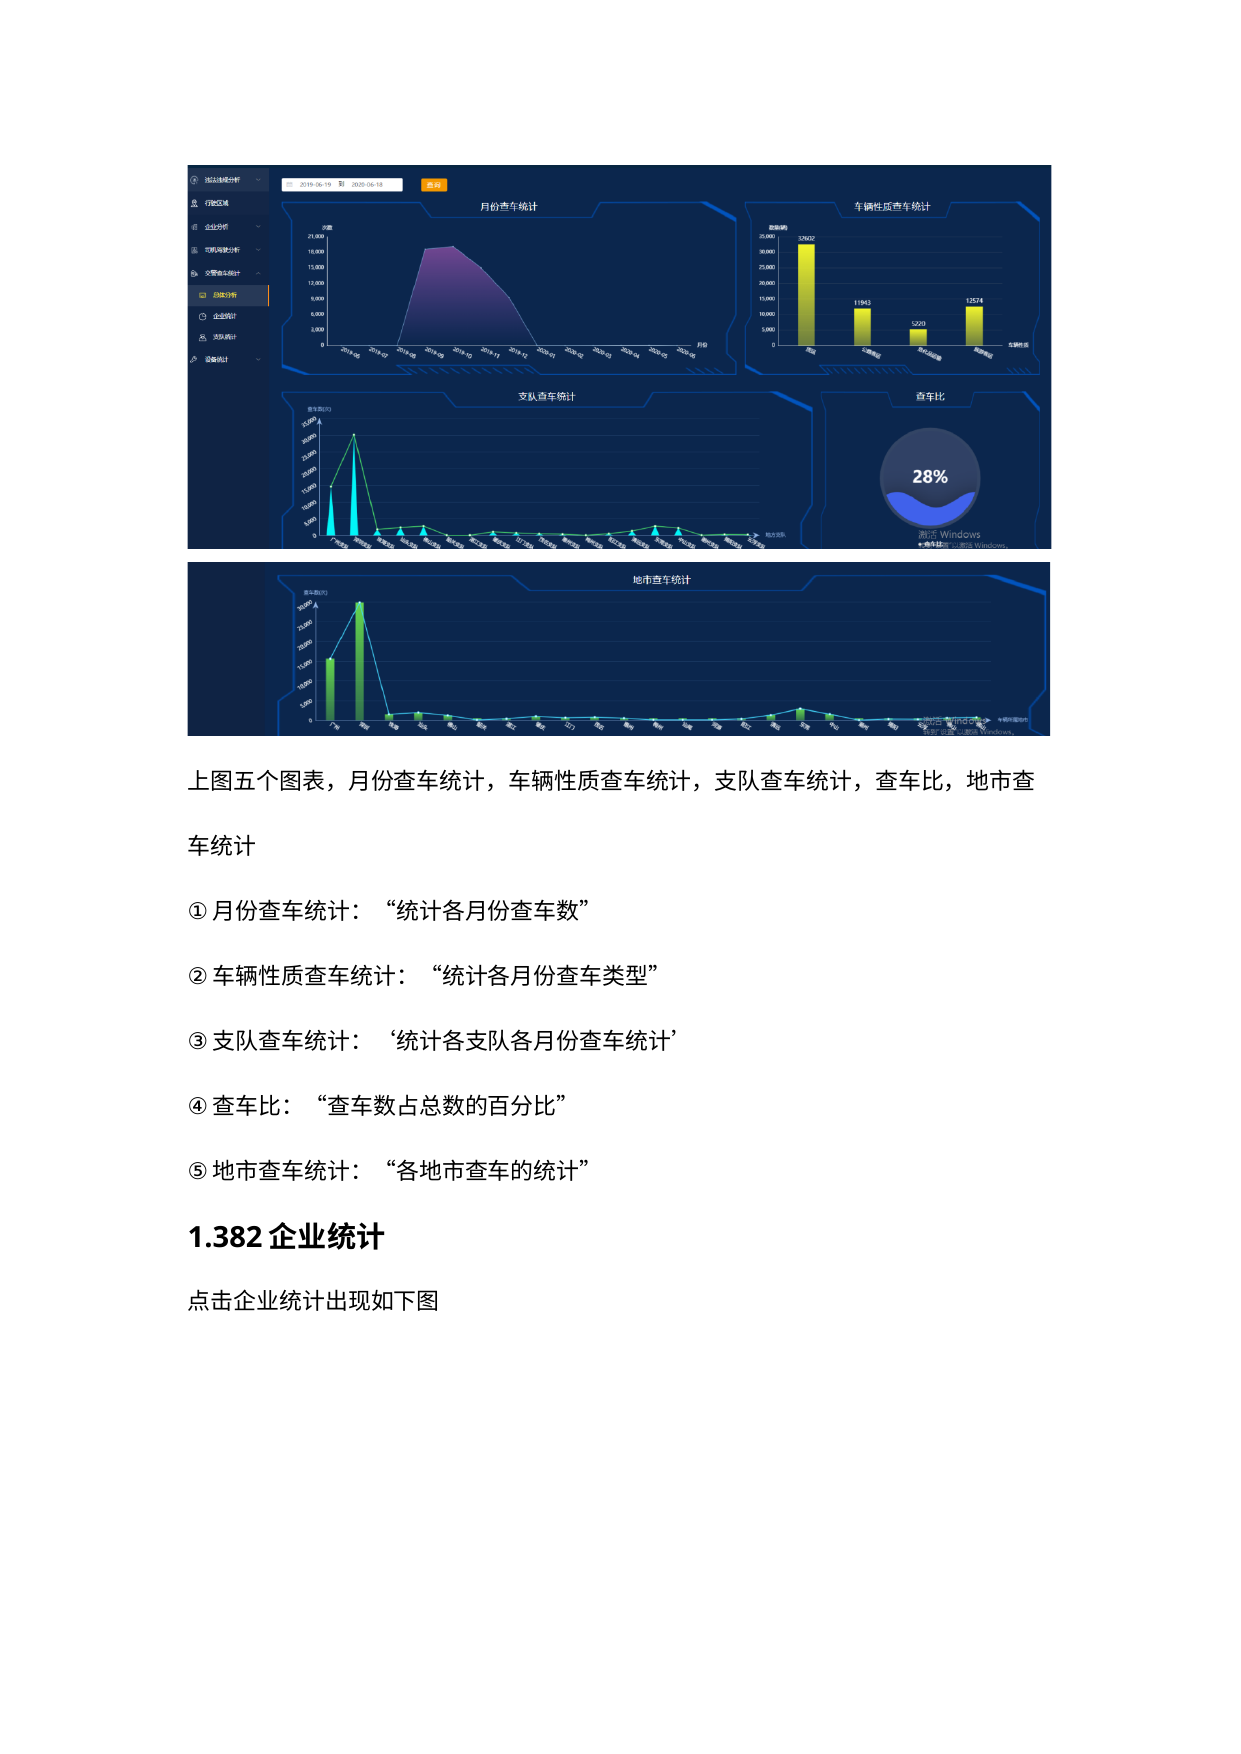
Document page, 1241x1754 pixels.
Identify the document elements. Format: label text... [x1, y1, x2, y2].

text ②车辆性质查车统计：“统计各月份查车类型” [187, 942, 1053, 1007]
text ③支队查车统计：‘统计各支队各月份查车统计’ [187, 1007, 1053, 1072]
text ①月份查车统计：“统计各月份查车数” [187, 877, 1053, 942]
text ⑤地市查车统计：“各地市查车的统计” [187, 1137, 1053, 1202]
picture [187, 165, 1052, 549]
text 上图五个图表，月份查车统计，车辆性质查车统计，支队查车统计，查车比，地市查车统计 [187, 747, 1053, 877]
text ④查车比：“查车数占总数的百分比” [187, 1072, 1053, 1137]
text 1.382企业统计 [187, 1202, 1053, 1267]
text 点击企业统计出现如下图 [187, 1267, 1053, 1332]
picture [187, 562, 1050, 736]
